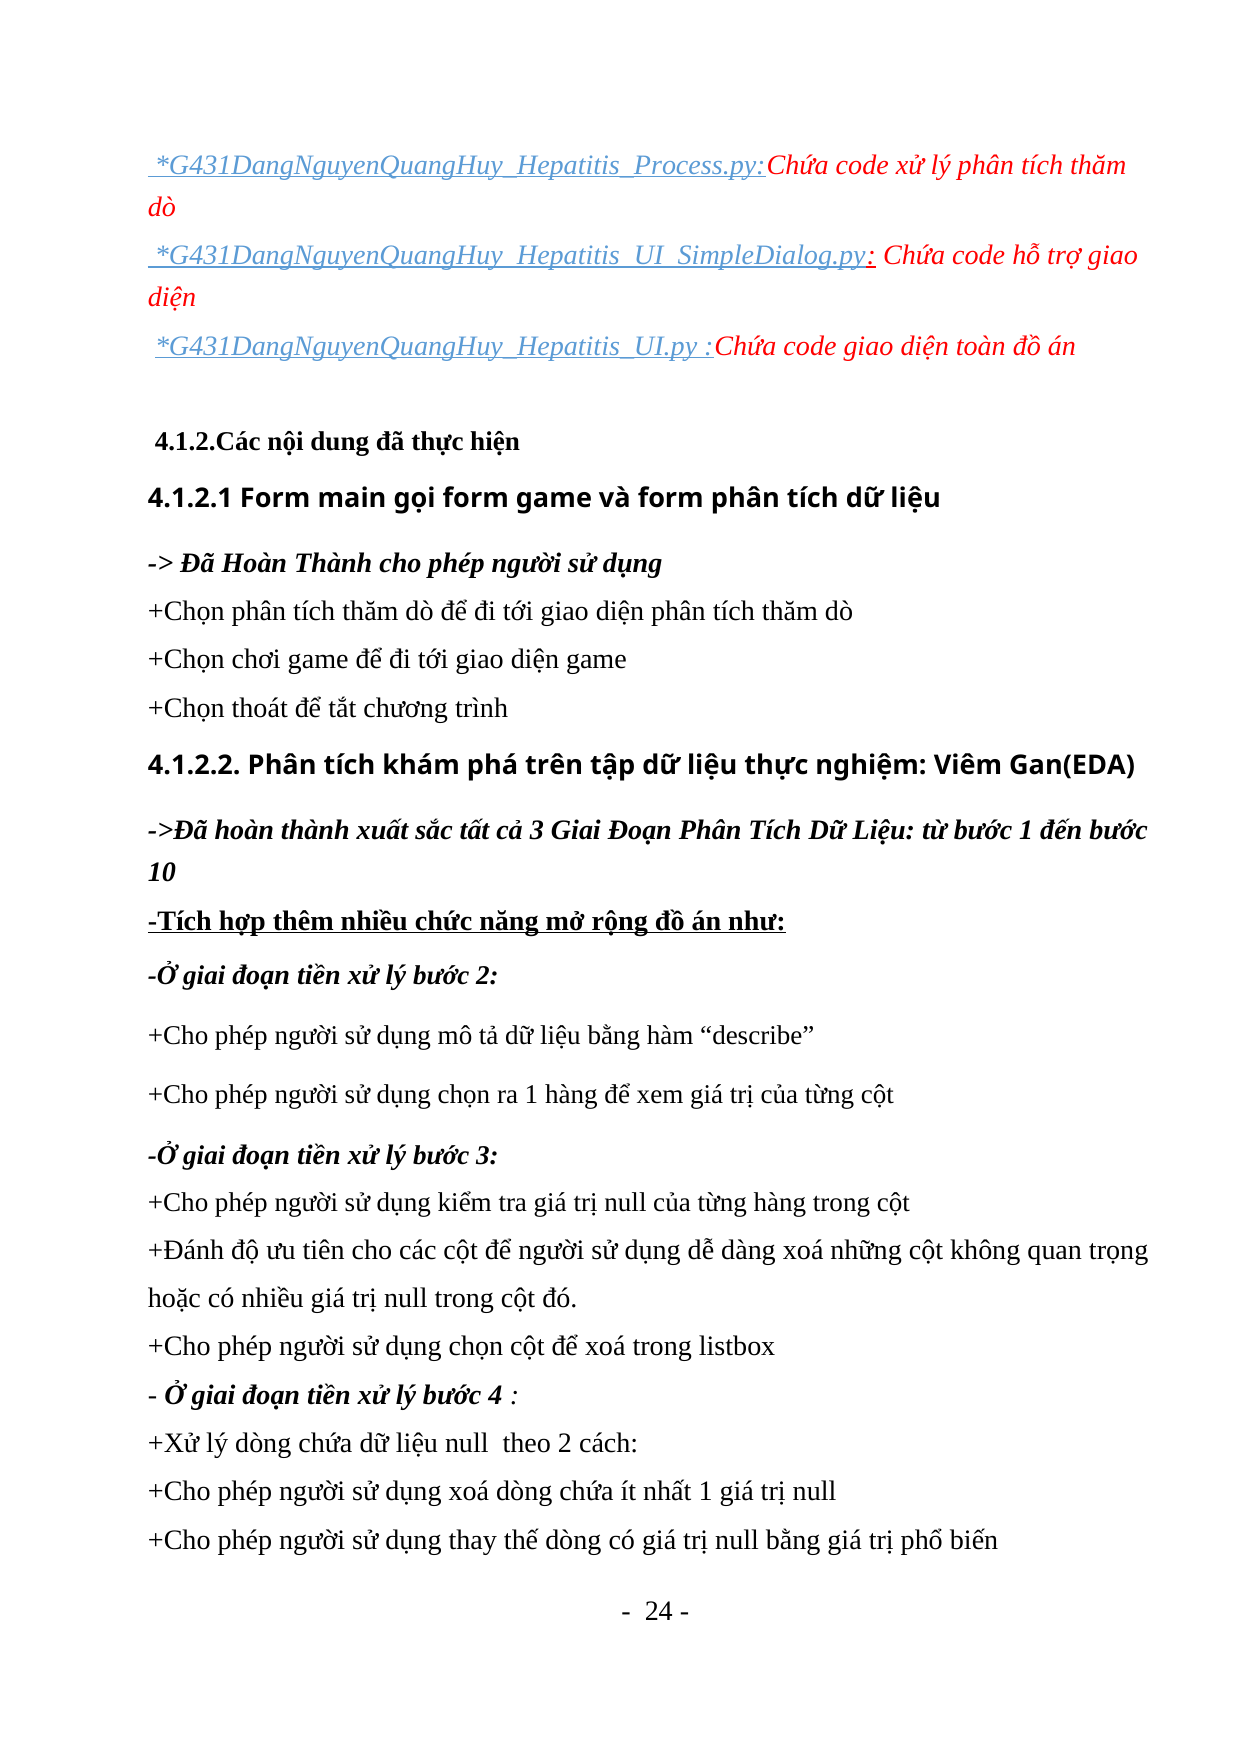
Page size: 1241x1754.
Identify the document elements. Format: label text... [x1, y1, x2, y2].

text -> Đã Hoàn Thành cho phép người sử dụng [148, 546, 1162, 578]
text - Ở giai đoạn tiền xử lý bước 4 : [148, 1378, 1162, 1410]
text +Đánh độ ưu tiên cho các cột để người sử dụng dễ dàng xoá những cột không quan trọng [148, 1233, 1162, 1265]
text +Cho phép người sử dụng chọn ra 1 hàng để xem giá trị của từng cột [148, 1078, 1162, 1110]
text +Cho phép người sử dụng thay thế dòng có giá trị null bằng giá trị phổ biến [148, 1523, 1162, 1555]
text *G431DangNguyenQuangHuy_Hepatitis_Process.py:Chứa code xử lý phân tích thăm dò [148, 148, 1162, 222]
text -Ở giai đoạn tiền xử lý bước 3: [148, 1138, 1162, 1170]
text *G431DangNguyenQuangHuy_Hepatitis_UI.py :Chứa code giao diện toàn đồ án [148, 328, 1162, 361]
text +Cho phép người sử dụng chọn cột để xoá trong listbox [148, 1329, 1162, 1362]
subtitle 4.1.2.Các nội dung đã thực hiện [148, 425, 1162, 456]
text +Xử lý dòng chứa dữ liệu null theo 2 cách: [148, 1426, 1162, 1458]
text -Ở giai đoạn tiền xử lý bước 2: [148, 958, 1162, 991]
text +Cho phép người sử dụng mô tả dữ liệu bằng hàm “describe” [148, 1019, 1162, 1051]
text +Chọn phân tích thăm dò để đi tới giao diện phân tích thăm dò [148, 594, 1162, 627]
text -Tích hợp thêm nhiều chức năng mở rộng đồ án như: [148, 904, 1162, 936]
text +Cho phép người sử dụng xoá dòng chứa ít nhất 1 giá trị null [148, 1474, 1162, 1507]
text *G431DangNguyenQuangHuy_Hepatitis_UI_SimpleDialog.py: Chứa code hỗ trợ giao diện [148, 238, 1162, 313]
text ->Đã hoàn thành xuất sắc tất cả 3 Giai Đoạn Phân Tích Dữ Liệu: từ bước 1 đến bước 10 [148, 813, 1162, 888]
text +Chọn thoát để tắt chương trình [148, 691, 1162, 723]
subtitle 4.1.2.2. Phân tích khám phá trên tập dữ liệu thực nghiệm: Viêm Gan(EDA) [148, 746, 1162, 782]
text +Cho phép người sử dụng kiểm tra giá trị null của từng hàng trong cột [148, 1186, 1162, 1217]
subtitle 4.1.2.1 Form main gọi form game và form phân tích dữ liệu [148, 478, 1162, 515]
text +Chọn chơi game để đi tới giao diện game [148, 643, 1162, 675]
text hoặc có nhiều giá trị null trong cột đó. [148, 1281, 1162, 1313]
